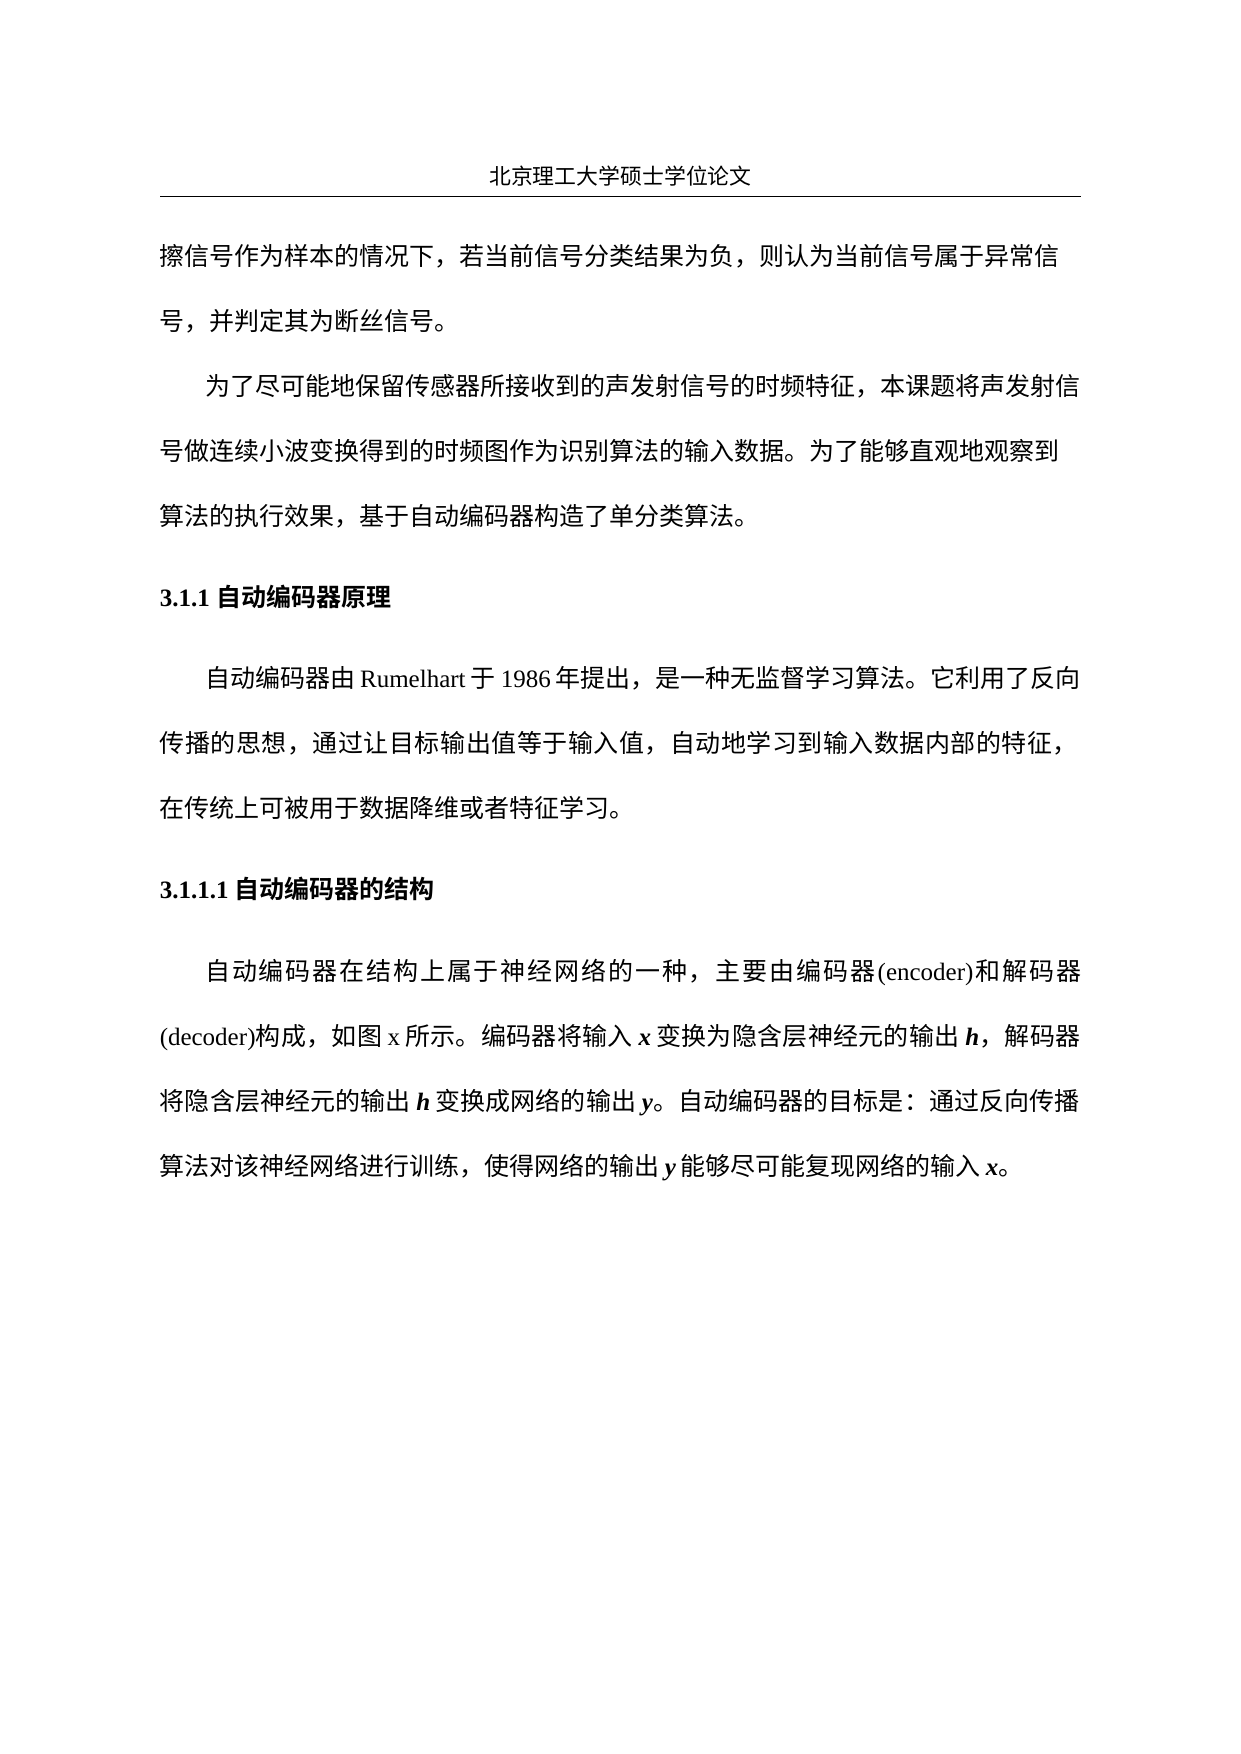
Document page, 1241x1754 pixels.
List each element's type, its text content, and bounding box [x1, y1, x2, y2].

text 3.1.1 自动编码器原理 [159, 563, 1081, 628]
text 为了尽可能地保留传感器所接收到的声发射信号的时频特征，本课题将声发射信号做连续小波变换得到的时频图作为识别算法的输入数据。为了能够直观地观察到算法的执行效果，基于自动编码器构造了单分类算法。 [159, 352, 1081, 547]
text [159, 222, 1081, 352]
text 自动编码器由Rumelhart于1986年提出，是一种无监督学习算法。它利用了反向传播的思想，通过让目标输出值等于输入值，自动地学习到输入数据内部的特征，在传统上可被用于数据降维或者特征学习。 [159, 644, 1081, 839]
text 自动编码器在结构上属于神经网络的一种，主要由编码器(encoder)和解码器(decoder)构成，如图x所示。编码器将输入x变换为隐含层神经元的输出h，解码器将隐含层神经元的输出h变换成网络的输出y。自动编码器的目标是：通过反向传播算法对该神经网络进行训练，使得网络的输出y能够尽可能复现网络的输入x。 [159, 937, 1081, 1197]
text 3.1.1.1 自动编码器的结构 [159, 856, 1081, 921]
